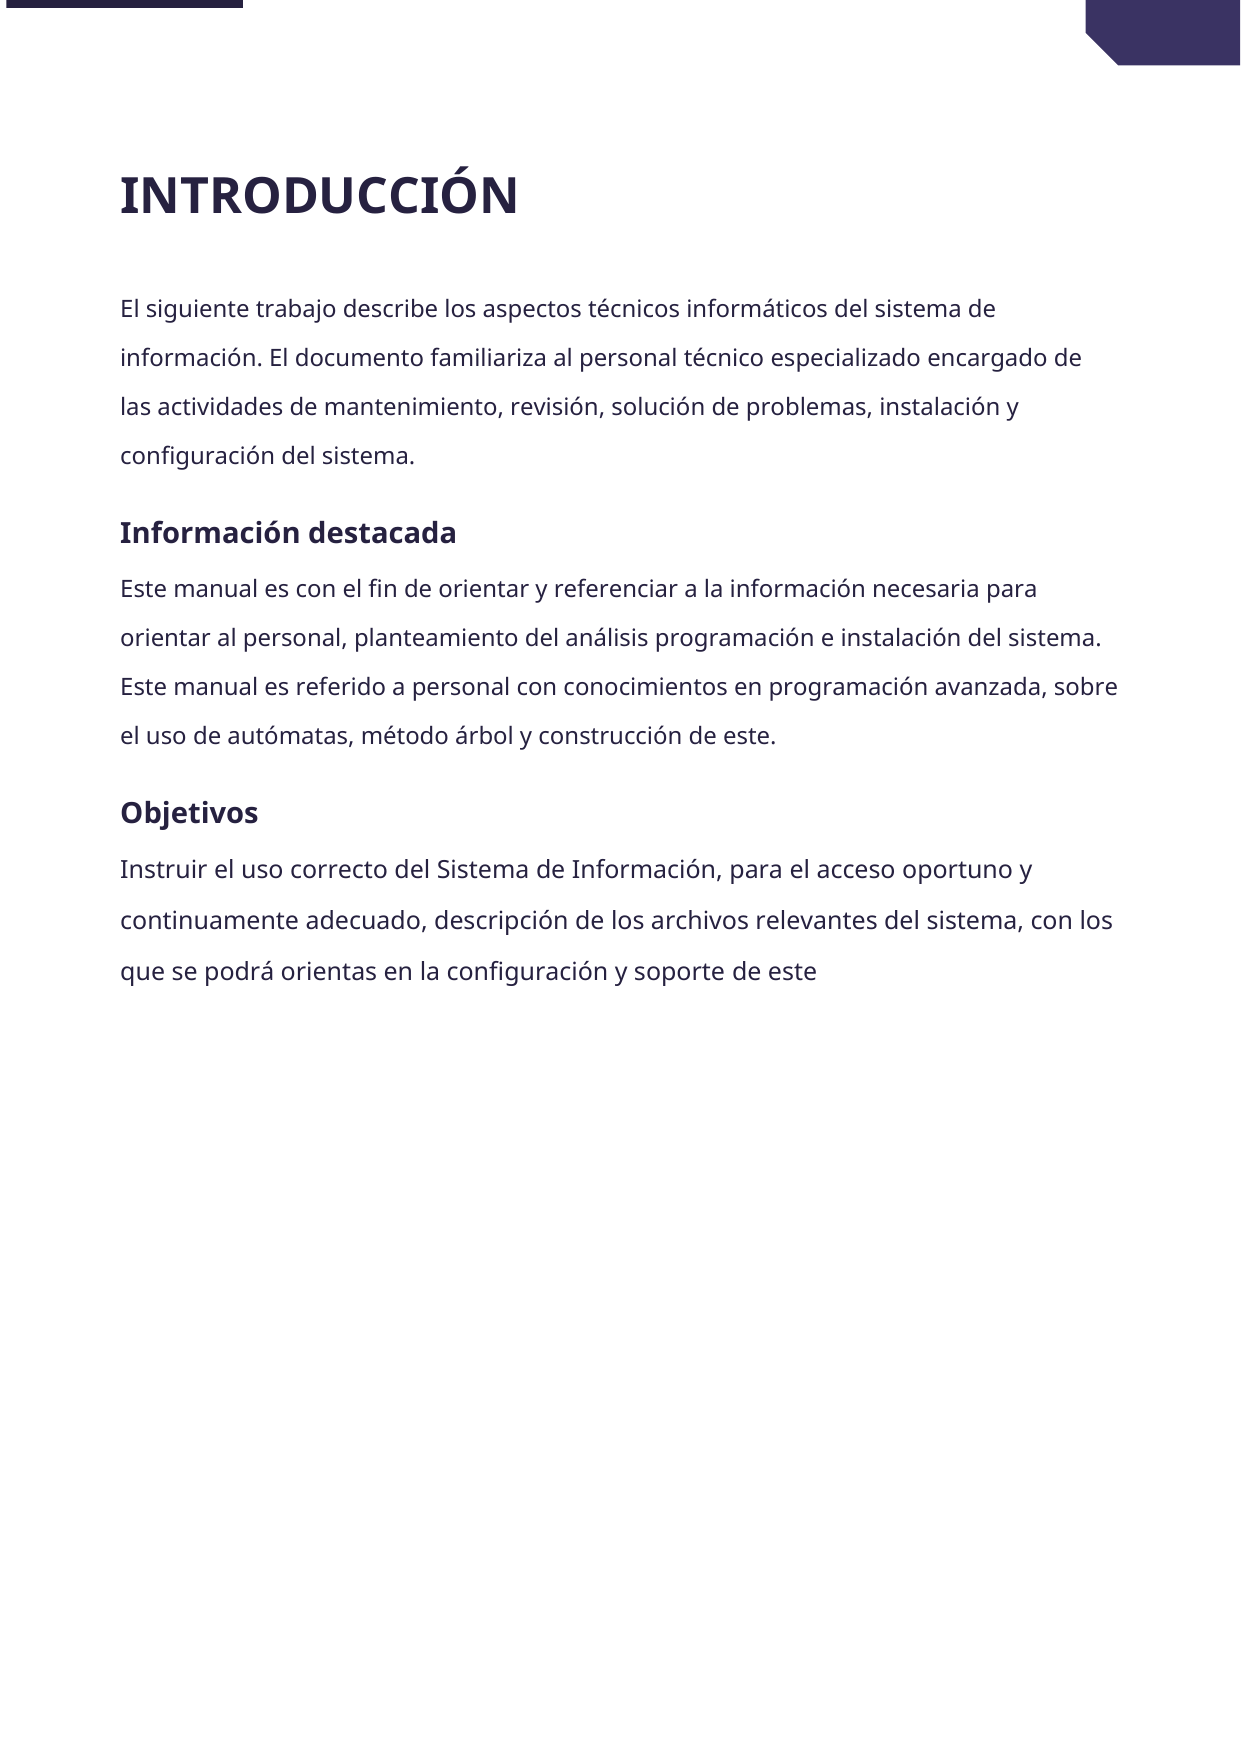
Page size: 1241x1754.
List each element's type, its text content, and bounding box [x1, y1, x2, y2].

text El siguiente trabajo describe los aspectos técnicos informáticos del sistema de información. El documento familiariza al personal técnico especializado encargado de las actividades de mantenimiento, revisión, solución de problemas, instalación y configuración del sistema. [120, 292, 1120, 471]
subtitle Introducción [120, 160, 1120, 228]
text Este manual es con el fin de orientar y referenciar a la información necesaria para orientar al personal, planteamiento del análisis programación e instalación del sistema. [120, 572, 1120, 653]
subtitle Instruir el uso correcto del Sistema de Información, para el acceso oportuno y continuamente adecuado, descripción de los archivos relevantes del sistema, con los que se podrá orientas en la configuración y soporte de este [120, 852, 1120, 988]
text Este manual es referido a personal con conocimientos en programación avanzada, sobre el uso de autómatas, método árbol y construcción de este. [120, 670, 1120, 751]
subtitle Objetivos [120, 792, 1120, 832]
subtitle Información destacada [120, 512, 1120, 552]
